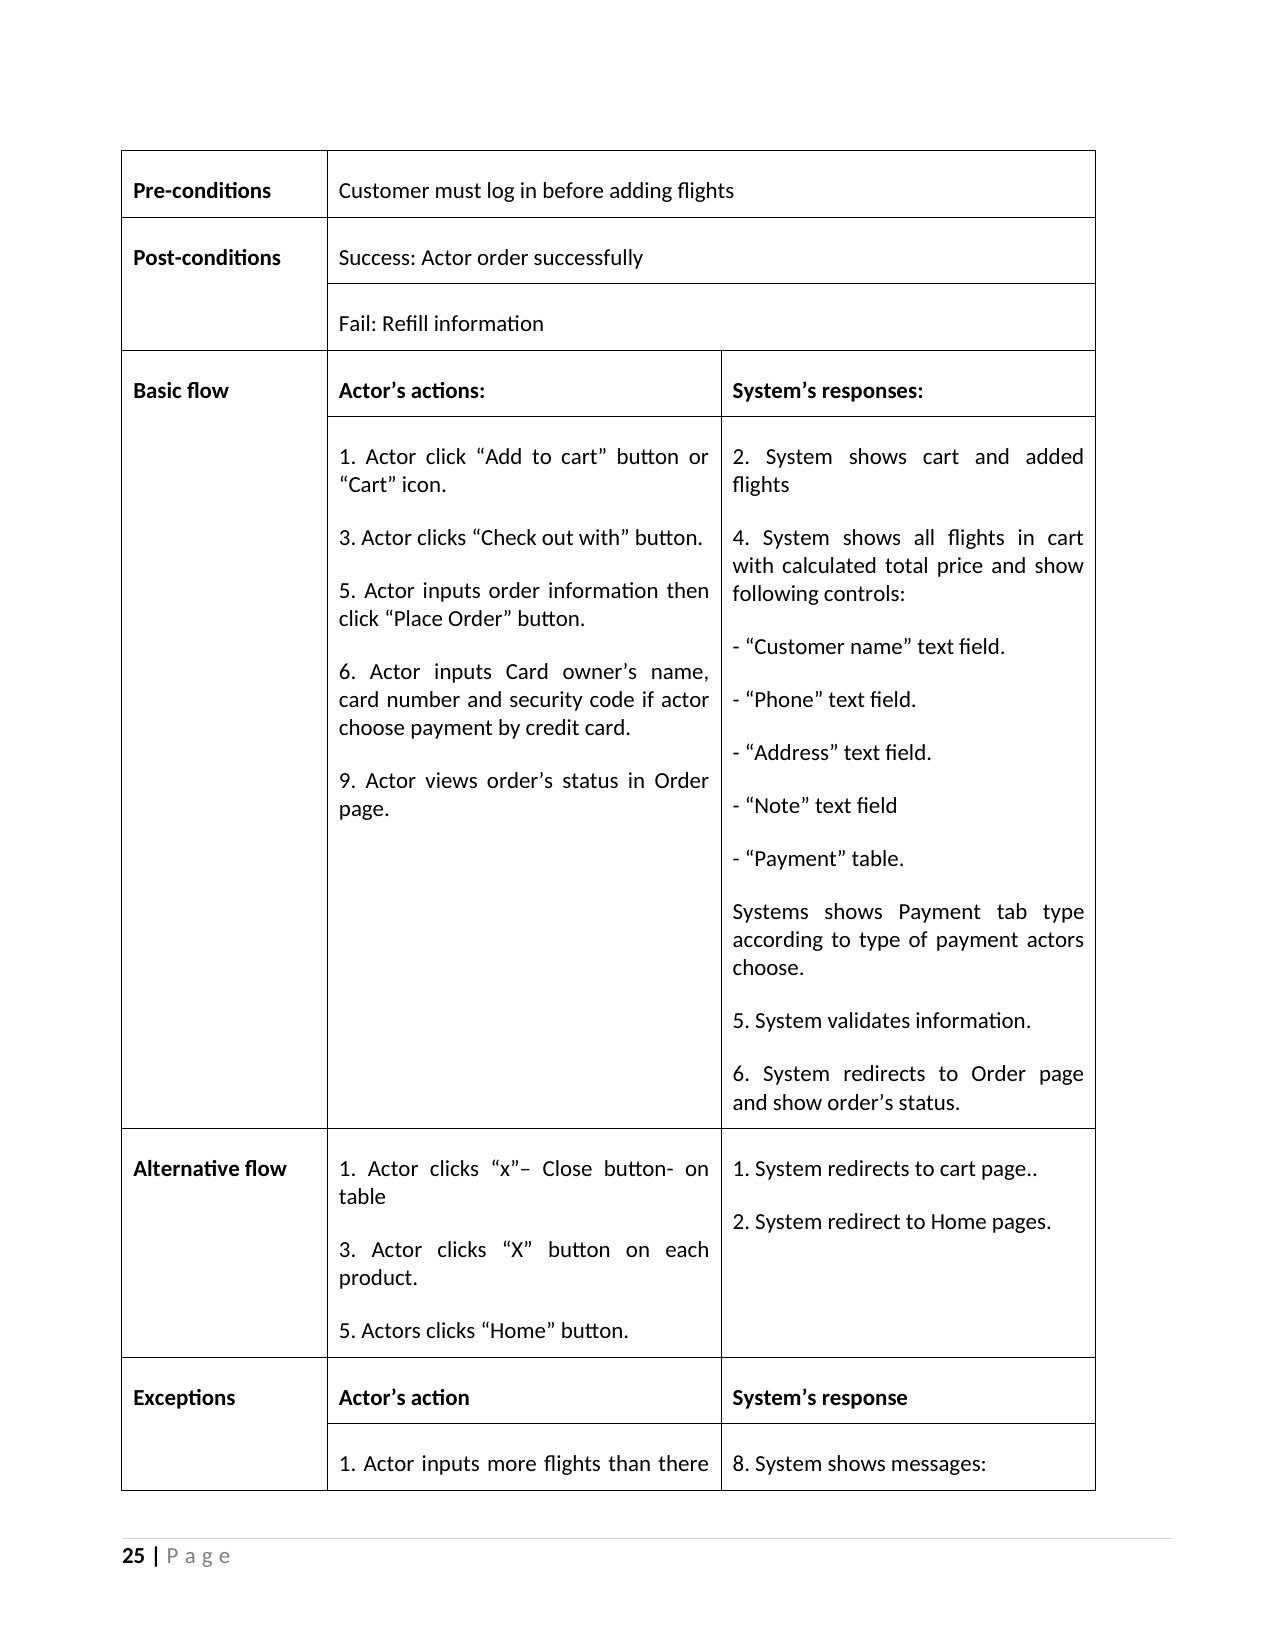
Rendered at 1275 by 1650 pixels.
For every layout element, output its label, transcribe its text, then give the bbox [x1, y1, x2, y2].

table_cell Pre-conditions [122, 151, 327, 217]
table_cell Basic flow [122, 351, 327, 1128]
table_cell 1. Actor clicks “x”– Close button- on table 3. Actor clicks “X” button on each product. 5. Actors clicks “Home” button. [328, 1129, 721, 1357]
table_cell Exceptions [122, 1358, 327, 1490]
table_cell 1. Actor click “Add to cart” button or “Cart” icon. 3. Actor clicks “Check out with” button. 5. Actor inputs order information then click “Place Order” button. 6. Actor inputs Card owner’s name, card number and security code if actor choose payment by credit card. 9. Actor views order’s status in Order page. [328, 417, 721, 1128]
table_cell Customer must log in before adding flights [328, 151, 1095, 217]
table_cell Alternative flow [122, 1129, 327, 1357]
table_cell 2. System shows cart and added flights 4. System shows all flights in cart with calculated total price and show following controls: - “Customer name” text field. - “Phone” text field. - “Address” text field. - “Note” text field - “Payment” table. Systems shows Payment tab type according to type of payment actors choose. 5. System validates information. 6. System redirects to Order page and show order’s status. [722, 417, 1095, 1128]
table_cell 1. System redirects to cart page.. 2. System redirect to Home pages. [722, 1129, 1095, 1357]
table_cell Actor’s action [328, 1358, 721, 1423]
table_cell Fail: Refill information [328, 284, 1095, 350]
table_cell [722, 1424, 1095, 1490]
table_cell System’s responses: [722, 351, 1095, 416]
table_cell Post-conditions [122, 218, 327, 350]
table_cell Actor’s actions: [328, 351, 721, 416]
table_cell System’s response [722, 1358, 1095, 1423]
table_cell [328, 1424, 721, 1490]
table_cell Success: Actor order successfully [328, 218, 1095, 283]
